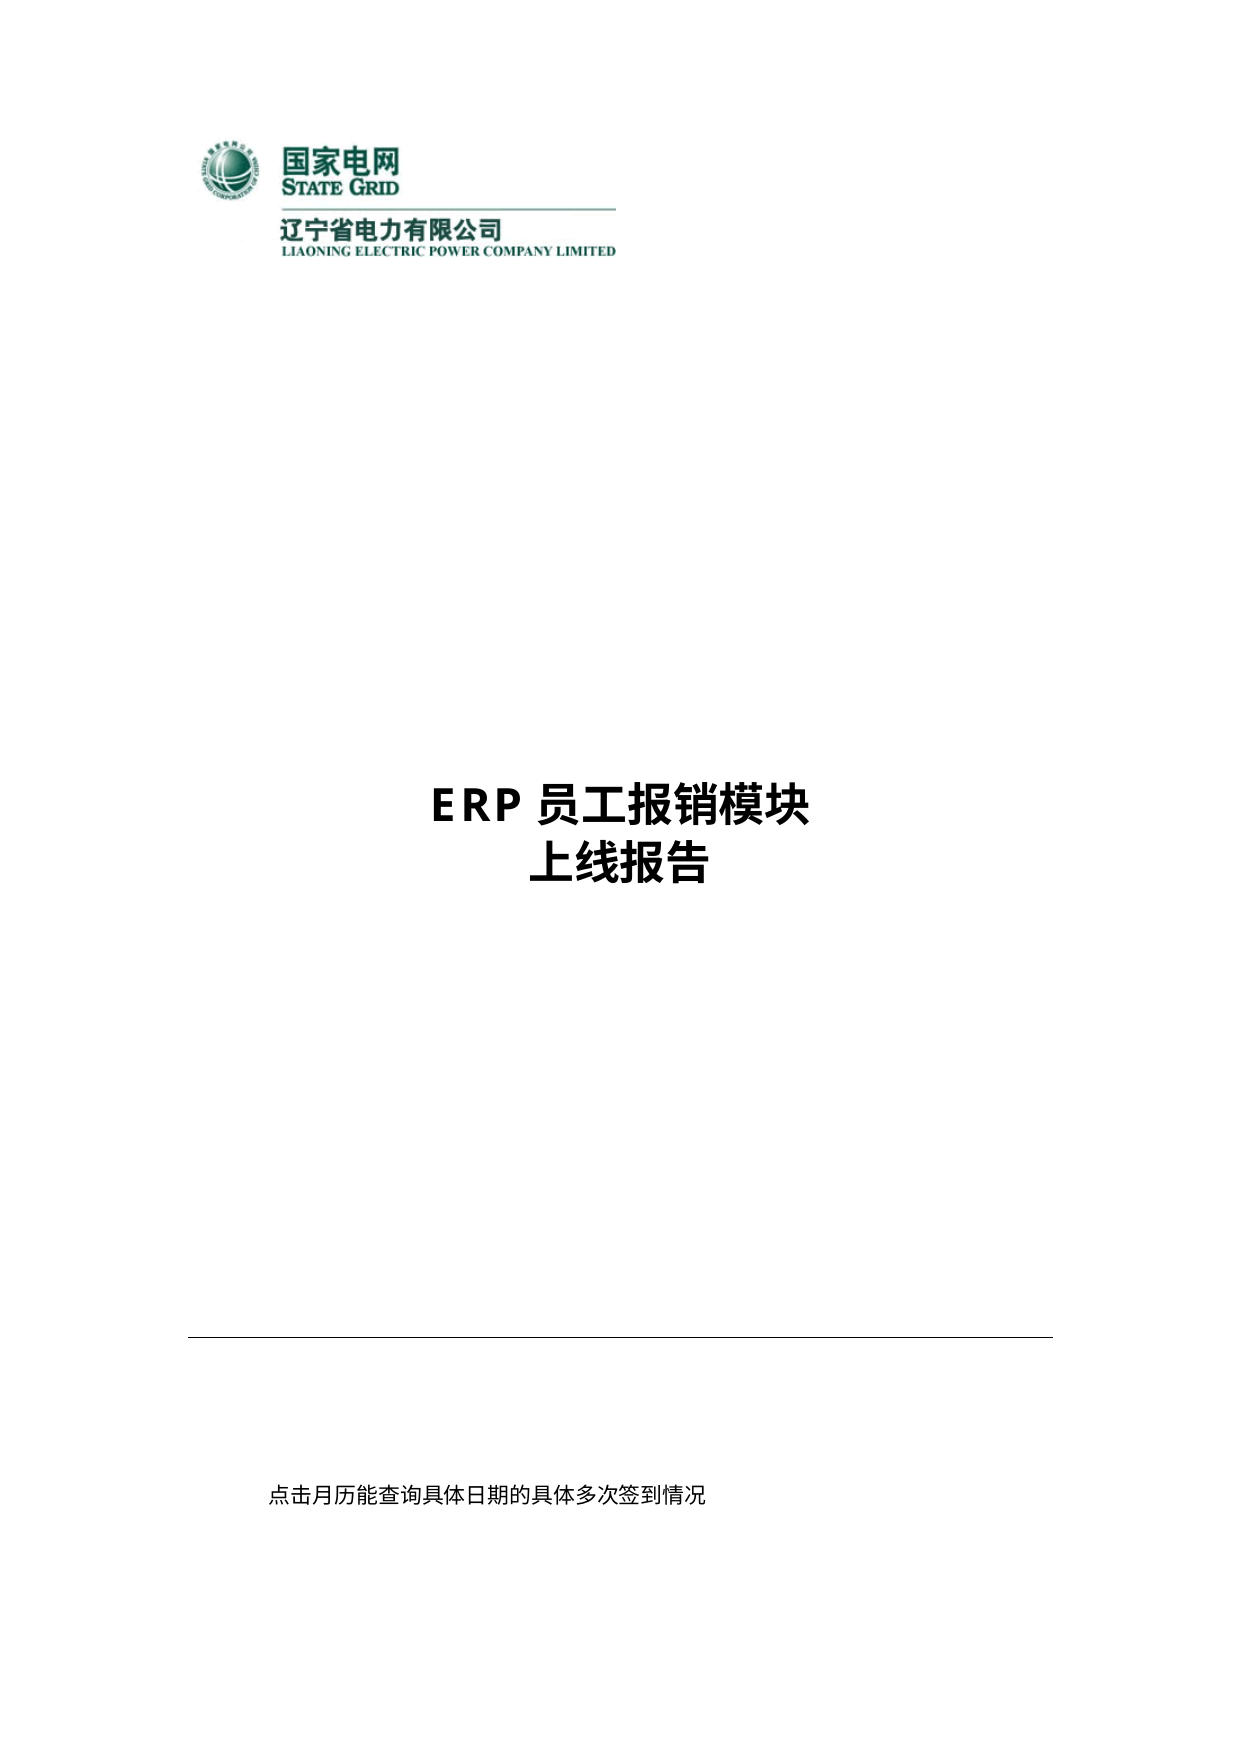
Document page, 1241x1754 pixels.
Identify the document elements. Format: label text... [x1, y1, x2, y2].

list 点击月历能查询具体日期的具体多次签到情况 [269, 1478, 1053, 1511]
